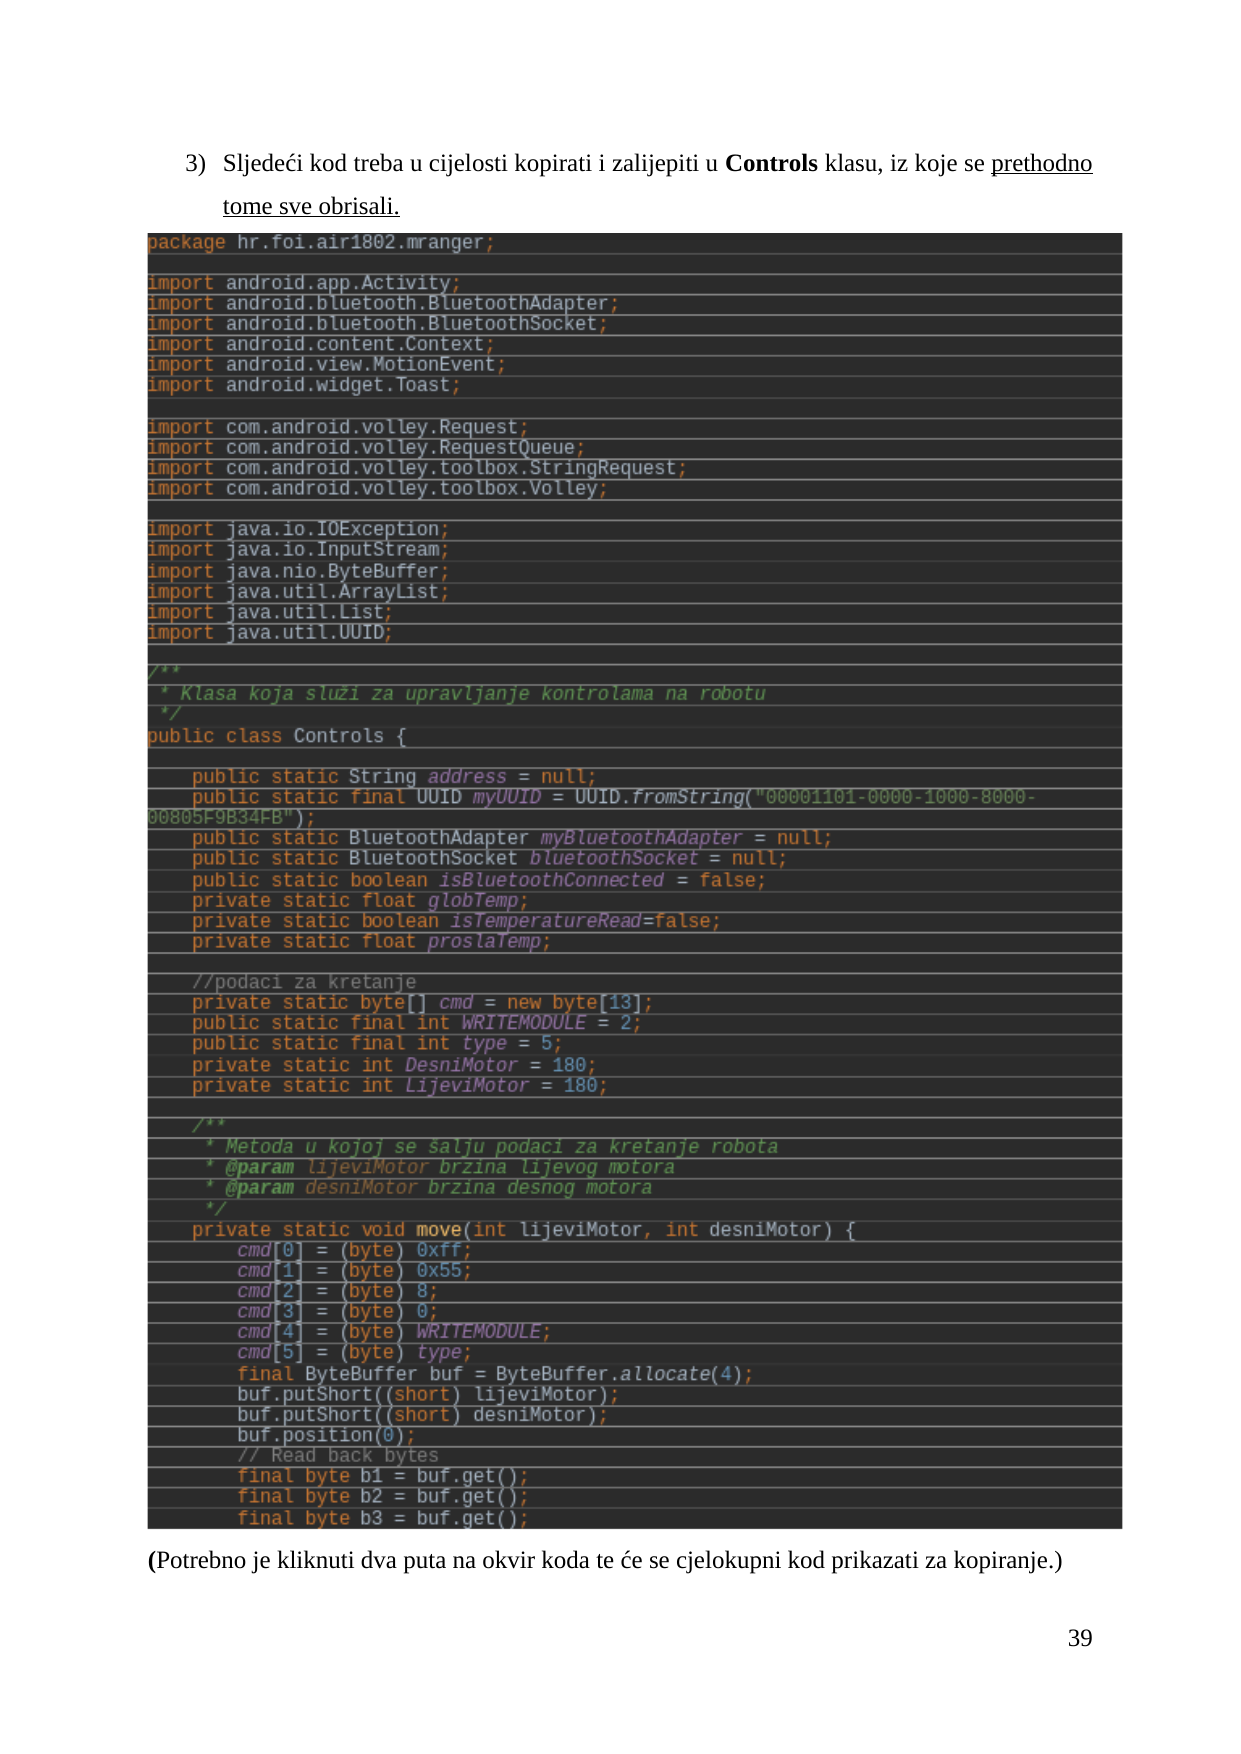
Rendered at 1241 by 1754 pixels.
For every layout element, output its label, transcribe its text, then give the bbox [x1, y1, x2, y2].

text (Potrebno je kliknuti dva puta na okvir koda te će se cjelokupni kod prikazati za kopiranje.) [148, 1530, 1093, 1574]
list Sljedeći kod treba u cijelosti kopirati i zalijepiti u Controls klasu, iz koje se prethodno tome sve obrisali. [185, 148, 1093, 219]
